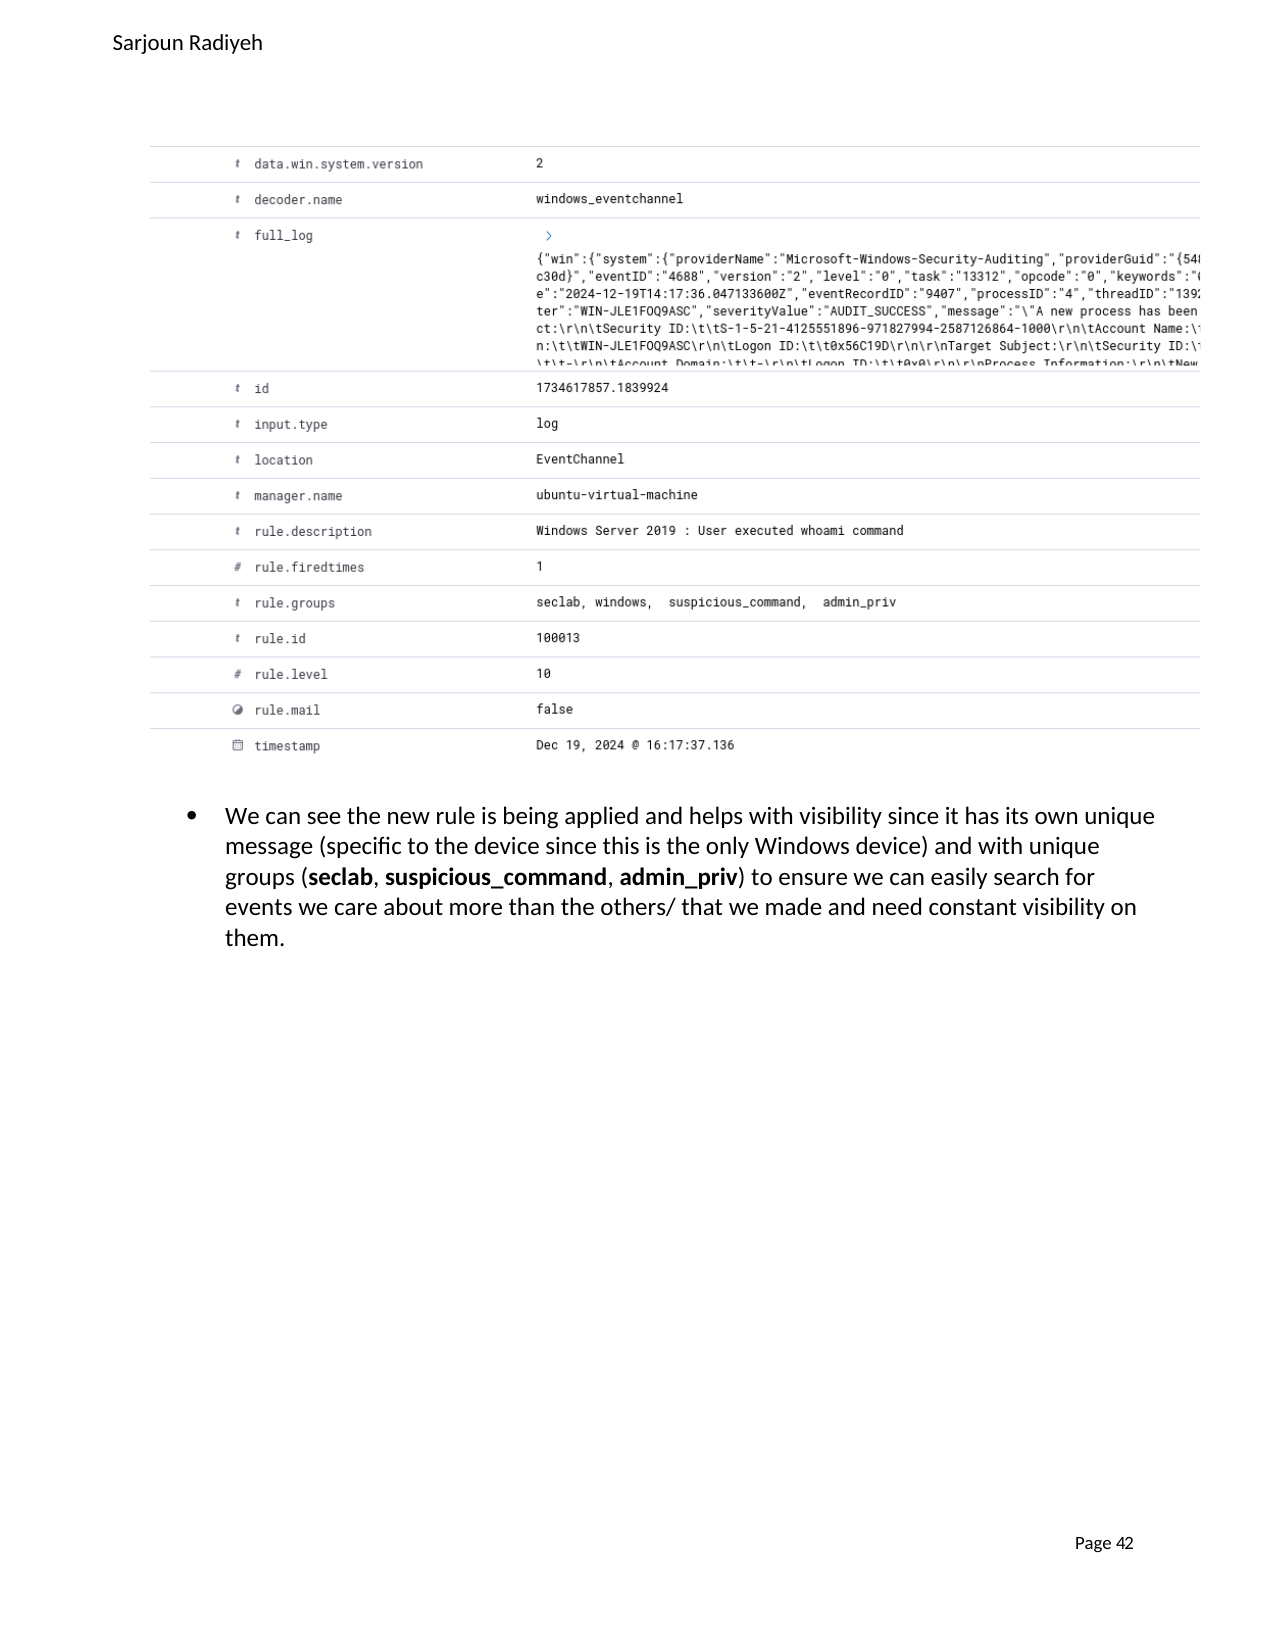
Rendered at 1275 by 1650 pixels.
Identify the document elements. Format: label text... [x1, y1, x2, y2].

list We can see the new rule is being applied and helps with visibility since it has its own unique message (specific to the device since this is the only Windows device) and with unique groups (seclab, suspicious_command, admin_priv) to ensure we can easily search for events we care about more than the others/ that we made and need constant visibility on them. [187, 800, 1162, 953]
picture [150, 145, 1200, 779]
